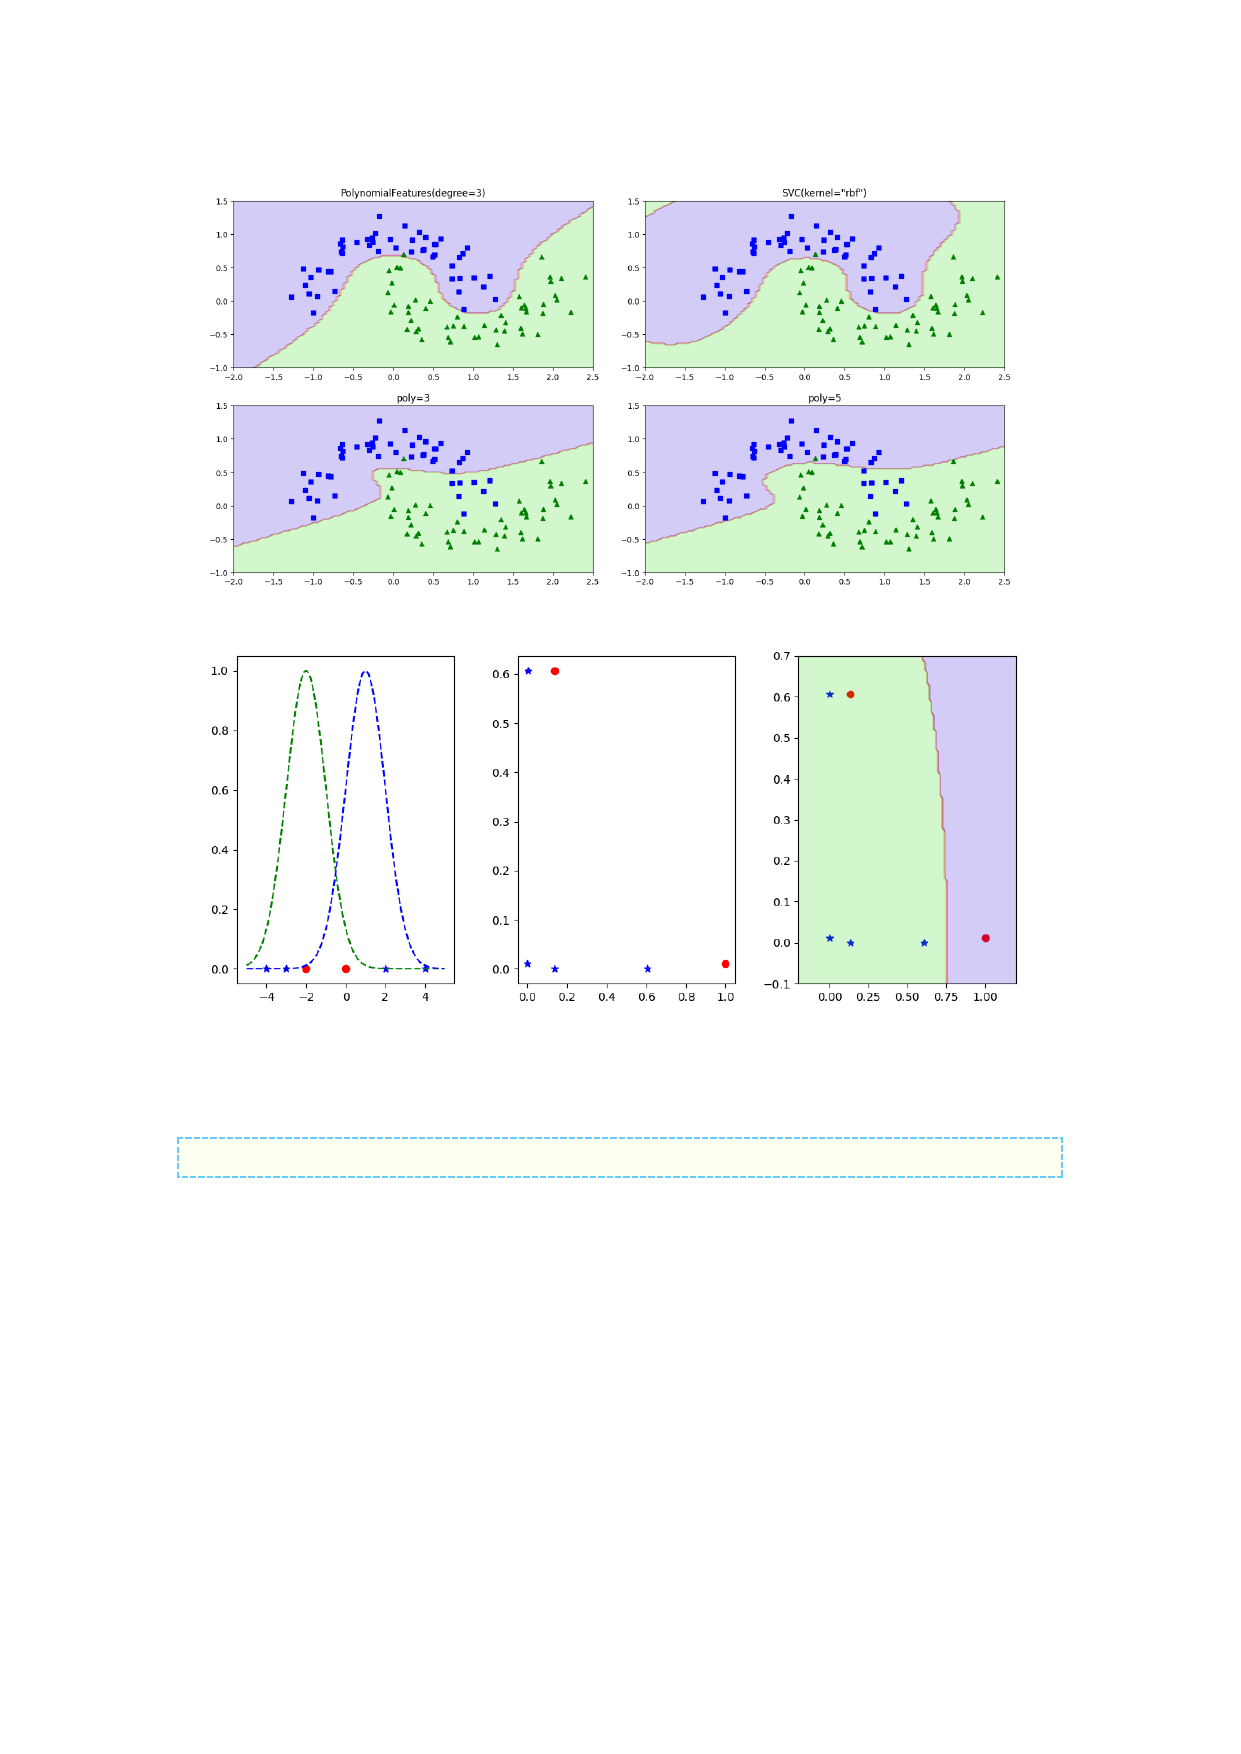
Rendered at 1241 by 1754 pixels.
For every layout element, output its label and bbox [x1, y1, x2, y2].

picture [187, 173, 1052, 605]
picture [187, 629, 1052, 1027]
